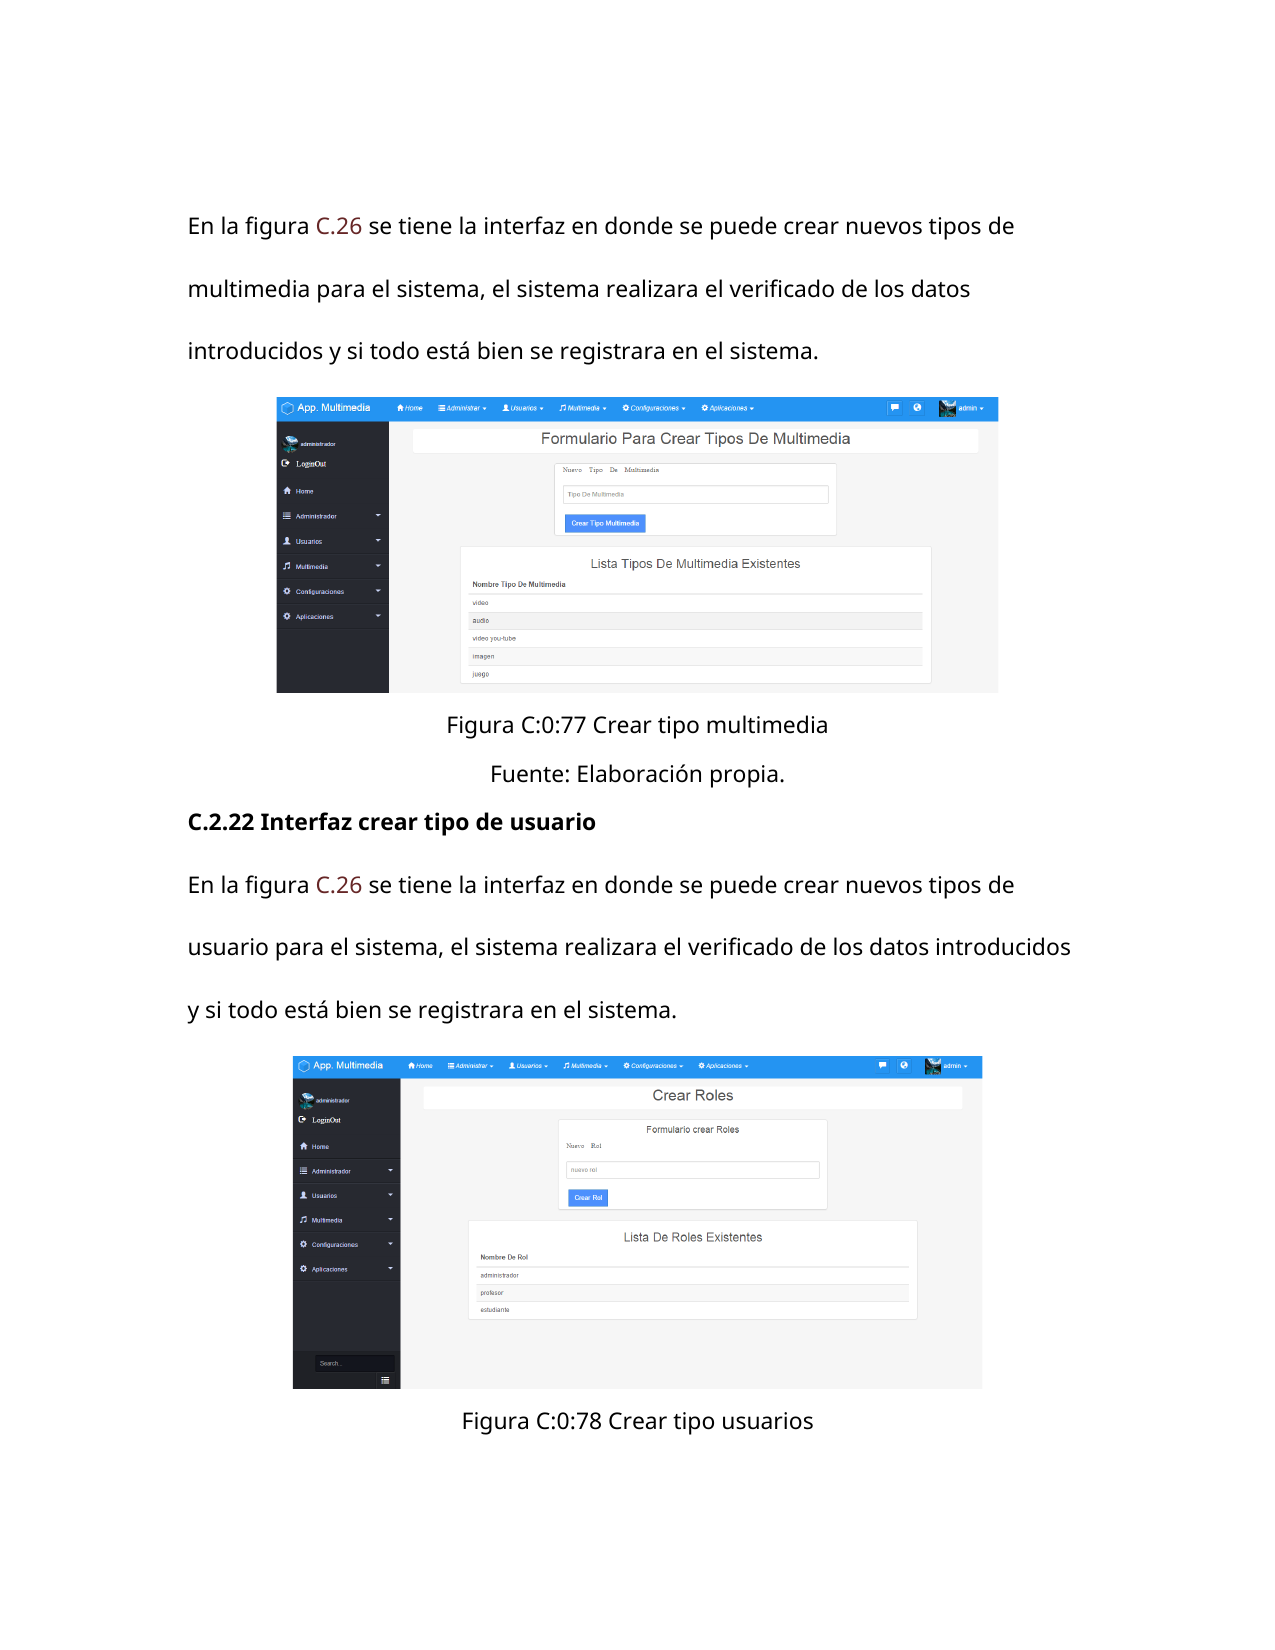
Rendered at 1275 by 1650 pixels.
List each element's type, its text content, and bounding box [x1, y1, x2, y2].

text En la figura C.26 se tiene la interfaz en donde se puede crear nuevos tipos de usuario para el sistema, el sistema realizara el verificado de los datos introducidos y si todo está bien se registrara en el sistema. [187, 868, 1087, 1025]
text Fuente: Elaboración propia. [187, 758, 1087, 789]
subtitle C.2.22 Interfaz crear tipo de usuario [187, 806, 1087, 837]
text En la figura C.26 se tiene la interfaz en donde se puede crear nuevos tipos de multimedia para el sistema, el sistema realizara el verificado de los datos introducidos y si todo está bien se registrara en el sistema. [187, 210, 1087, 366]
